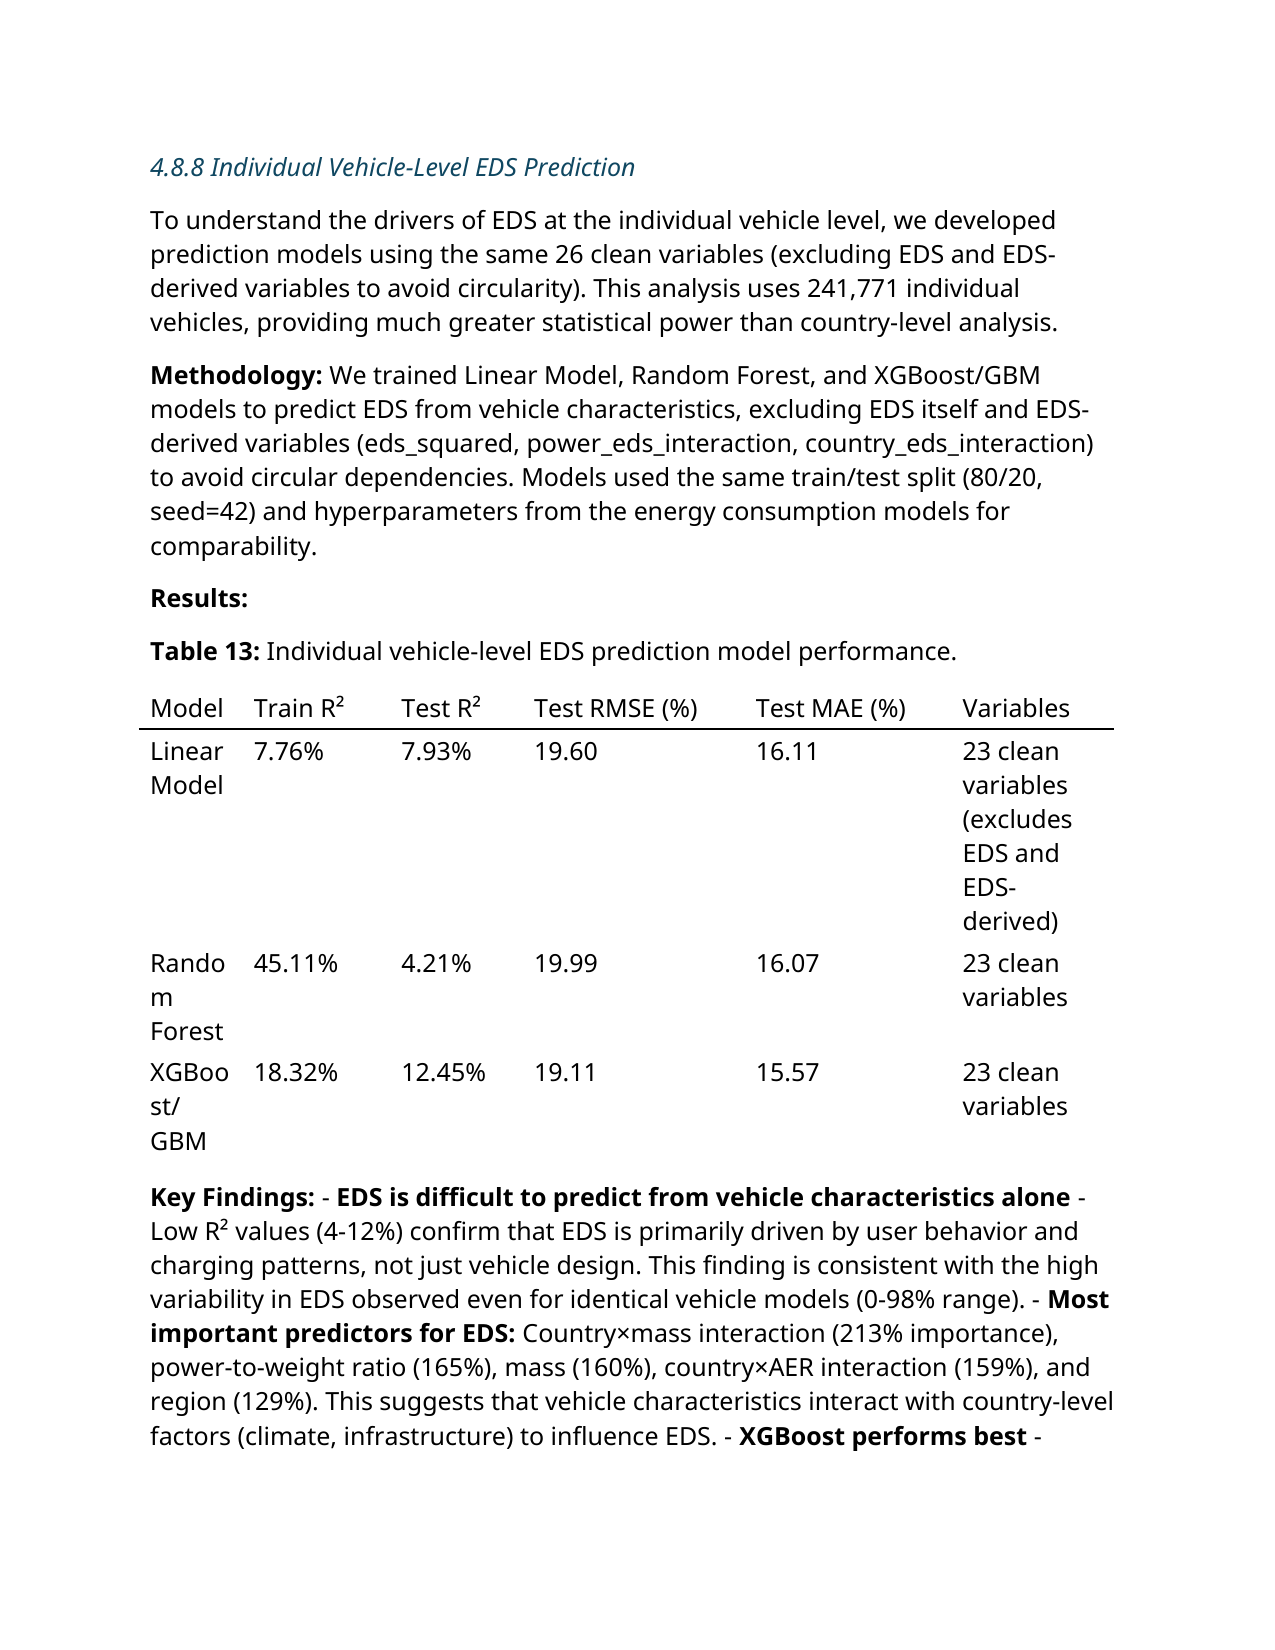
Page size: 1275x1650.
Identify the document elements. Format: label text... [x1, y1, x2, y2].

table_cell 19.99 [523, 942, 744, 1051]
table_header Train R² [242, 687, 390, 728]
table_cell Linear Model [139, 730, 242, 942]
table_cell 19.60 [523, 730, 744, 942]
text To understand the drivers of EDS at the individual vehicle level, we developed prediction models using the same 26 clean variables (excluding EDS and EDS-derived variables to avoid circularity). This analysis uses 241,771 individual vehicles, providing much greater statistical power than country-level analysis. [150, 203, 1125, 339]
table_cell 18.32% [242, 1051, 390, 1161]
table_cell 19.11 [523, 1051, 744, 1161]
table_cell 23 clean variables (excludes EDS and EDS-derived) [951, 730, 1114, 942]
table_cell 4.21% [390, 942, 523, 1051]
table_cell 23 clean variables [951, 942, 1114, 1051]
table_header Test MAE (%) [744, 687, 951, 728]
table_cell 45.11% [242, 942, 390, 1051]
table_cell 16.07 [744, 942, 951, 1051]
text Methodology: We trained Linear Model, Random Forest, and XGBoost/GBM models to predict EDS from vehicle characteristics, excluding EDS itself and EDS-derived variables (eds_squared, power_eds_interaction, country_eds_interaction) to avoid circular dependencies. Models used the same train/test split (80/20, seed=42) and hyperparameters from the energy consumption models for comparability. [150, 358, 1125, 562]
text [150, 1180, 1125, 1452]
subtitle 4.8.8 Individual Vehicle-Level EDS Prediction [150, 150, 1125, 184]
table_header Test R² [390, 687, 523, 728]
table_cell 12.45% [390, 1051, 523, 1161]
table_cell XGBoost/GBM [139, 1051, 242, 1161]
table_cell Random Forest [139, 942, 242, 1051]
table_cell 23 clean variables [951, 1051, 1114, 1161]
table_header Model [139, 687, 242, 728]
table_header Variables [951, 687, 1114, 728]
text Results: [150, 581, 1125, 615]
table_header Test RMSE (%) [523, 687, 744, 728]
table_cell 7.93% [390, 730, 523, 942]
table_cell 7.76% [242, 730, 390, 942]
text Table 13: Individual vehicle-level EDS prediction model performance. [150, 634, 1125, 668]
table_cell 16.11 [744, 730, 951, 942]
table_cell 15.57 [744, 1051, 951, 1161]
